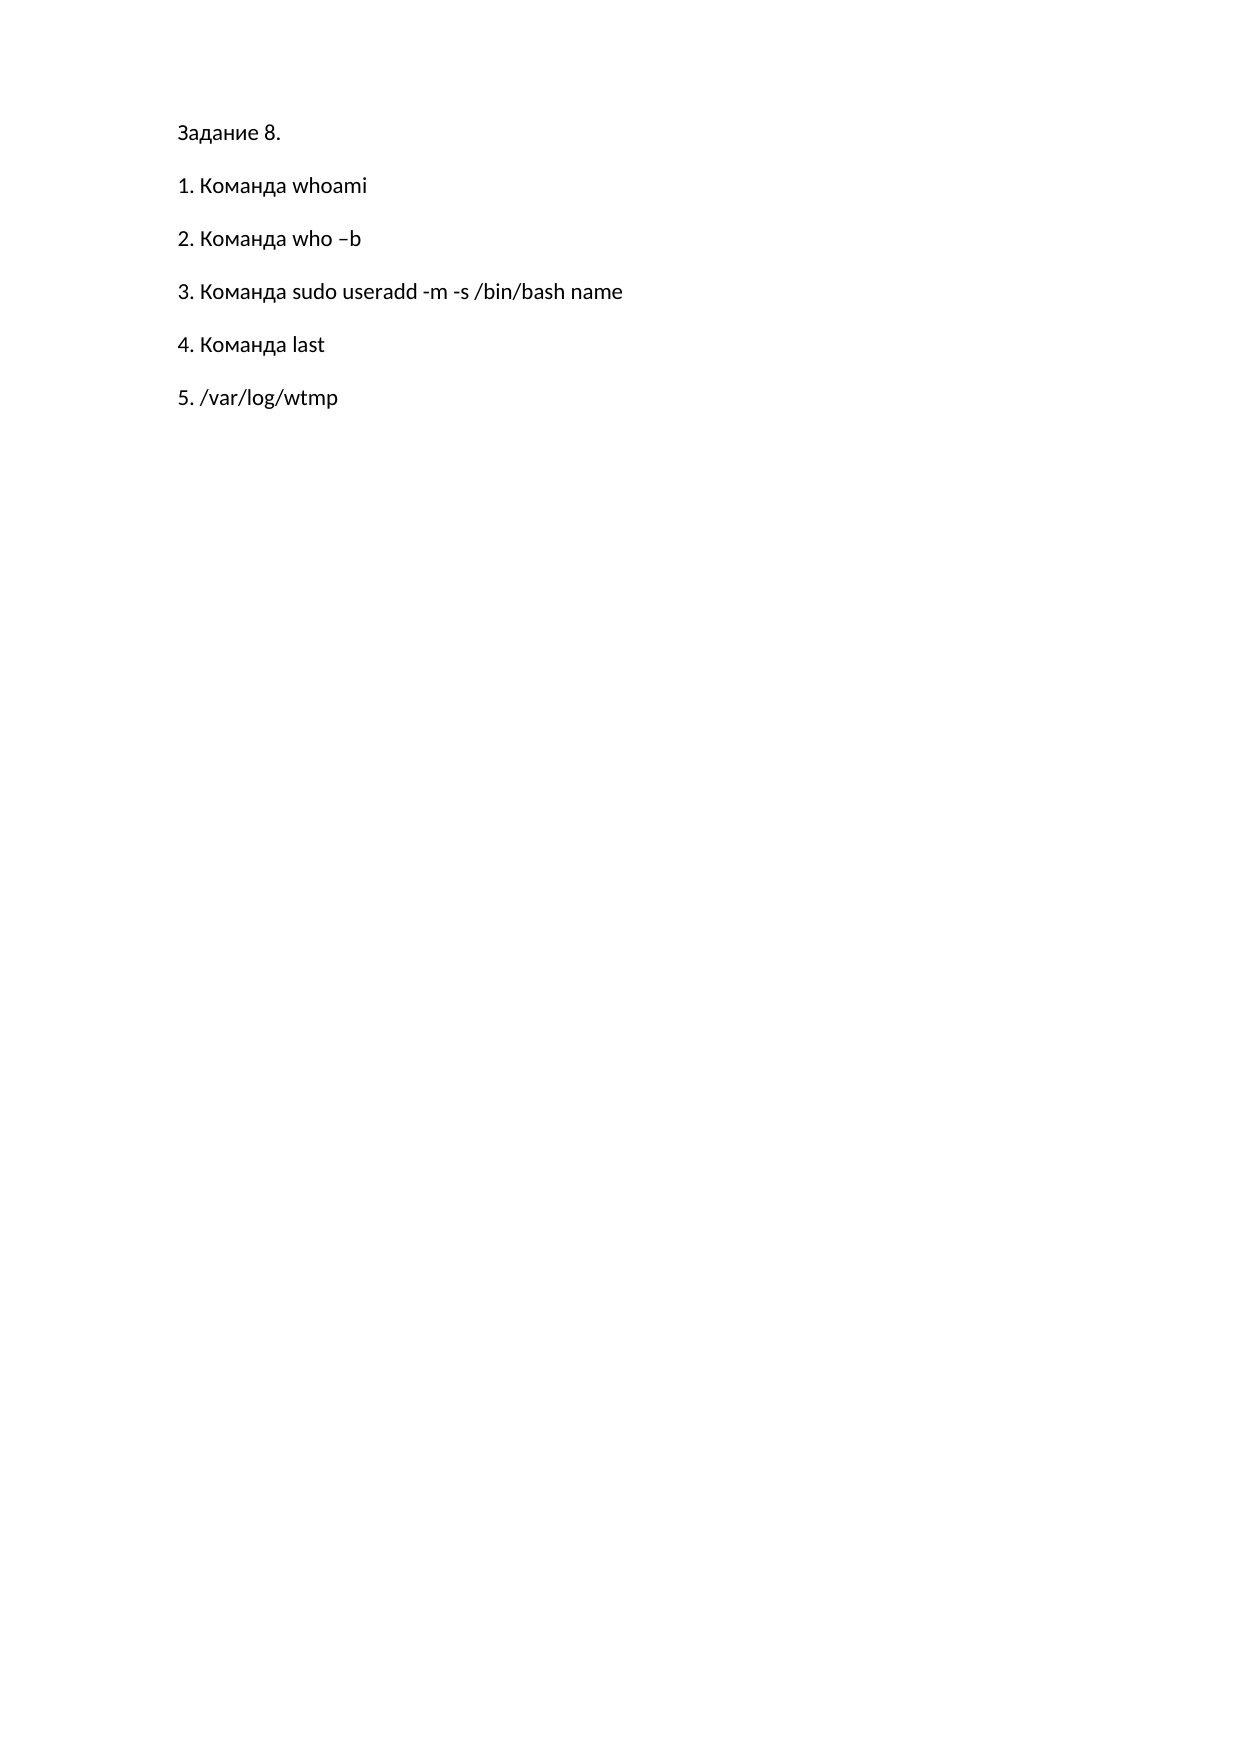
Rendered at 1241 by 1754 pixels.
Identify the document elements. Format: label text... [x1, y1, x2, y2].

text 5. /var/log/wtmp [177, 383, 1152, 411]
text 2. Команда who –b [177, 224, 1152, 252]
text 3. Команда sudo useradd -m -s /bin/bash name [177, 277, 1152, 305]
text Задание 8. [177, 118, 1152, 146]
text 4. Команда last [177, 330, 1152, 358]
text 1. Команда whoami [177, 171, 1152, 199]
